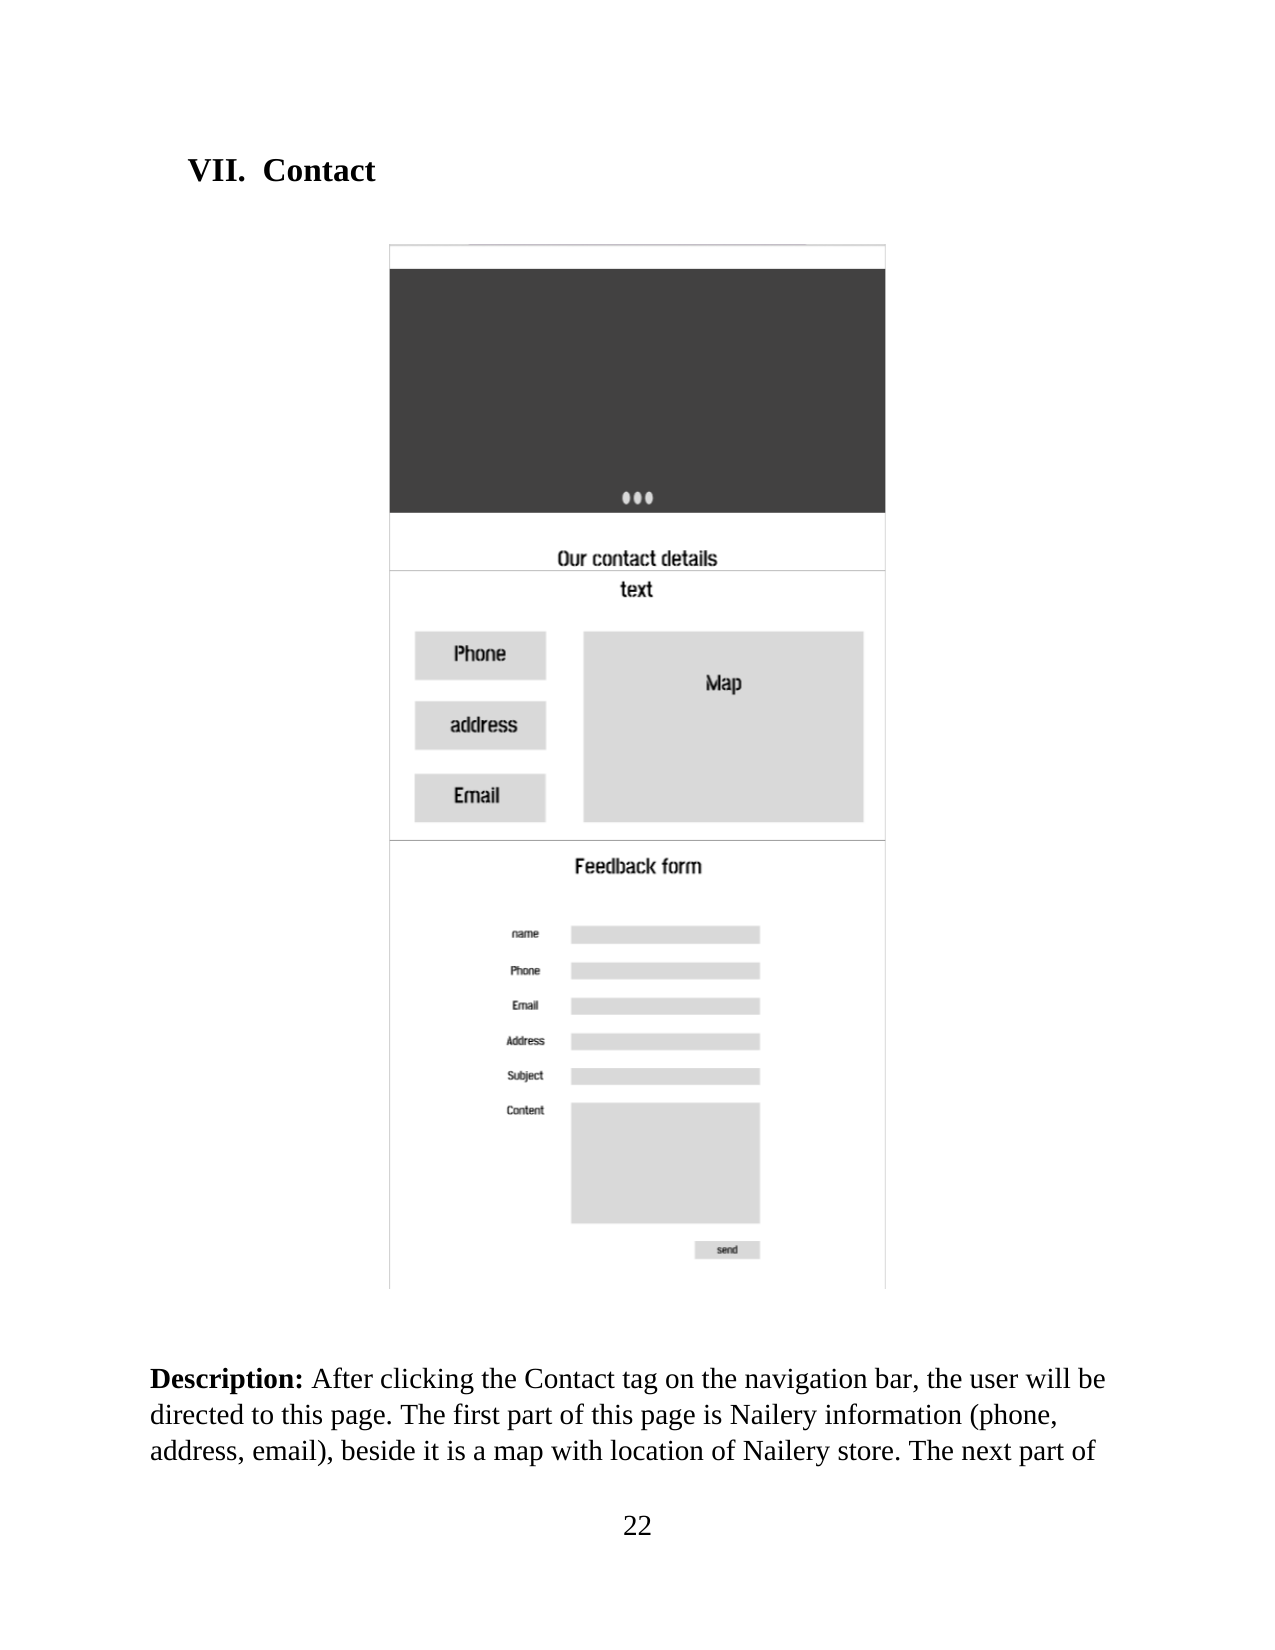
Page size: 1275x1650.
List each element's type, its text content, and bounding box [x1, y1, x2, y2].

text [150, 1361, 1125, 1467]
subtitle Contact [187, 150, 1125, 188]
picture [389, 244, 886, 1289]
